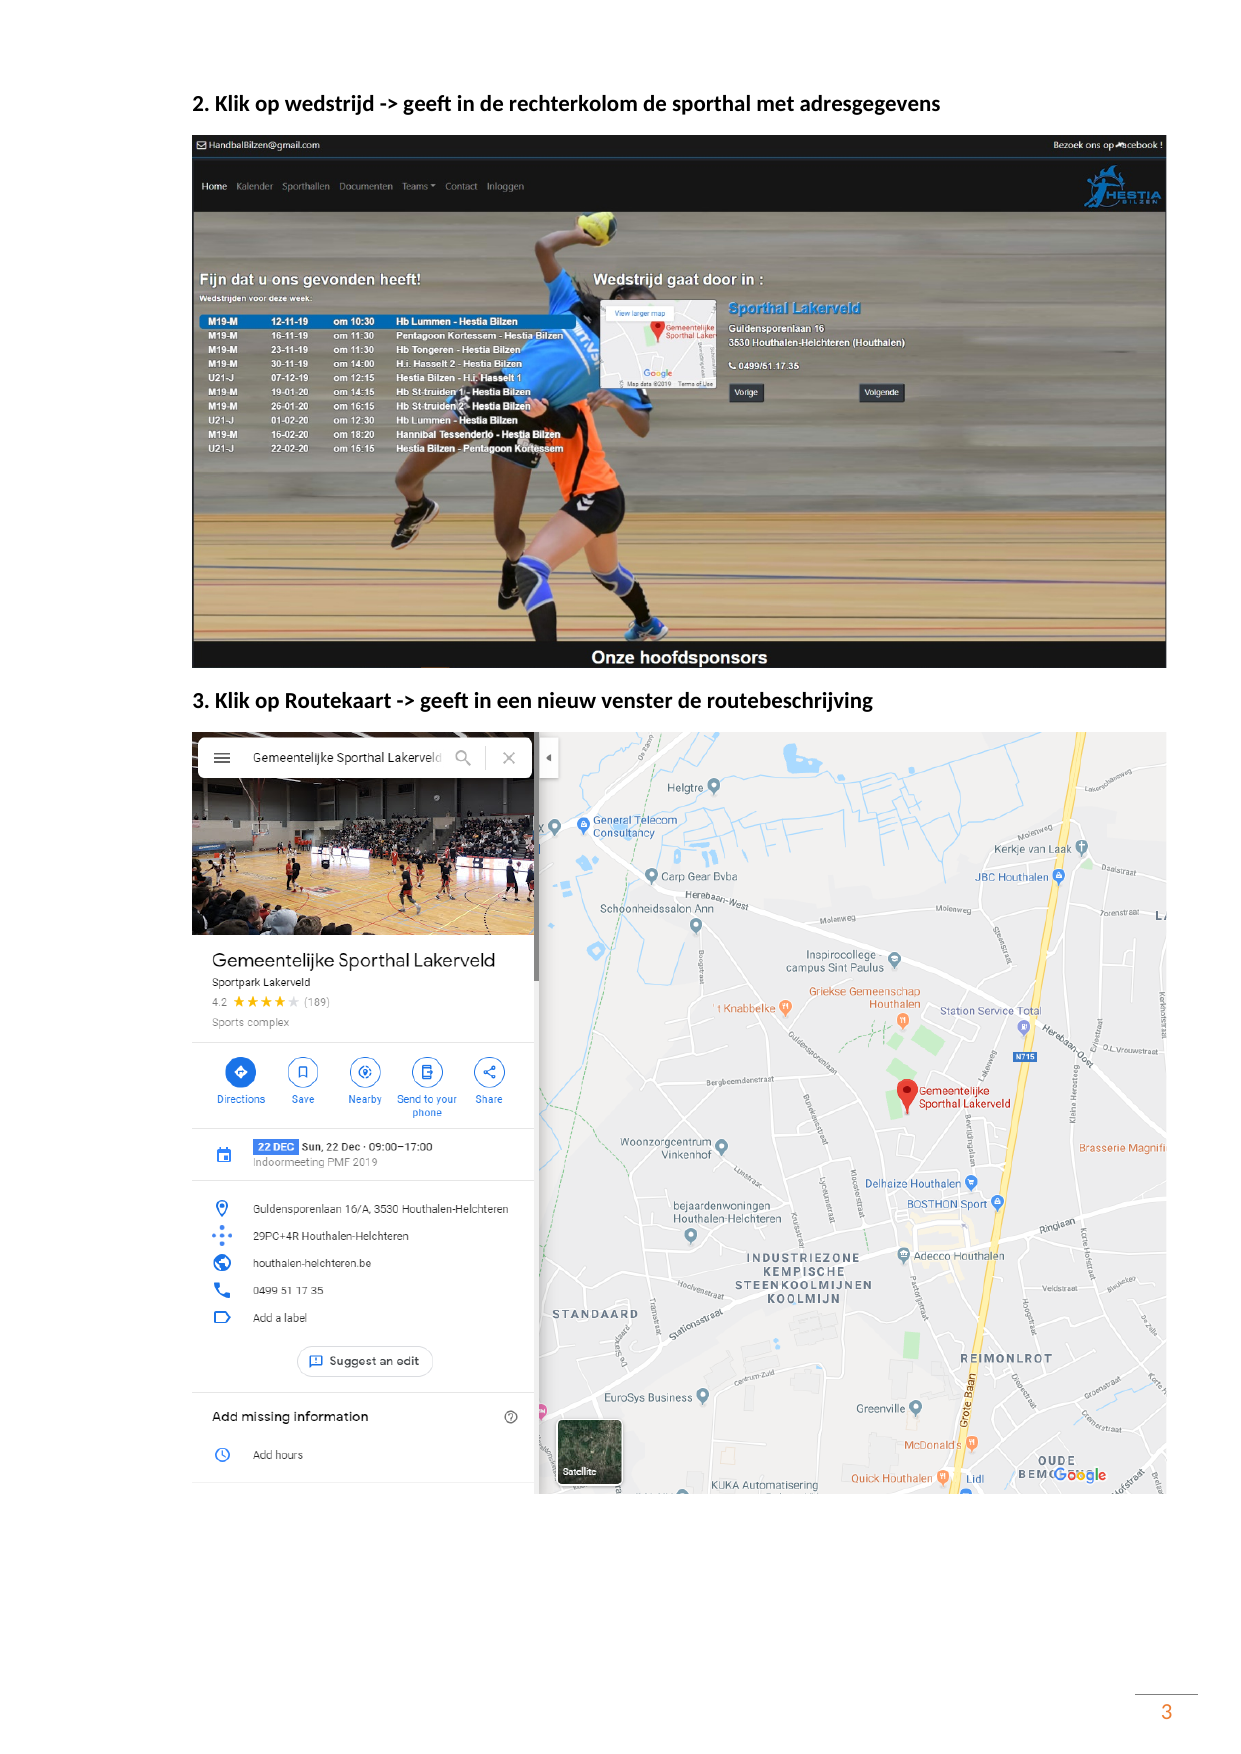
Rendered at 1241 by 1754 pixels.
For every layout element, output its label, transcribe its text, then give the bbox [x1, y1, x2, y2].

picture [192, 732, 1167, 1494]
text 3. Klik op Routekaart -> geeft in een nieuw venster de routebeschrijving [192, 686, 1093, 714]
picture [192, 135, 1167, 668]
text 2. Klik op wedstrijd -> geeft in de rechterkolom de sporthal met adresgegevens [192, 89, 1093, 117]
